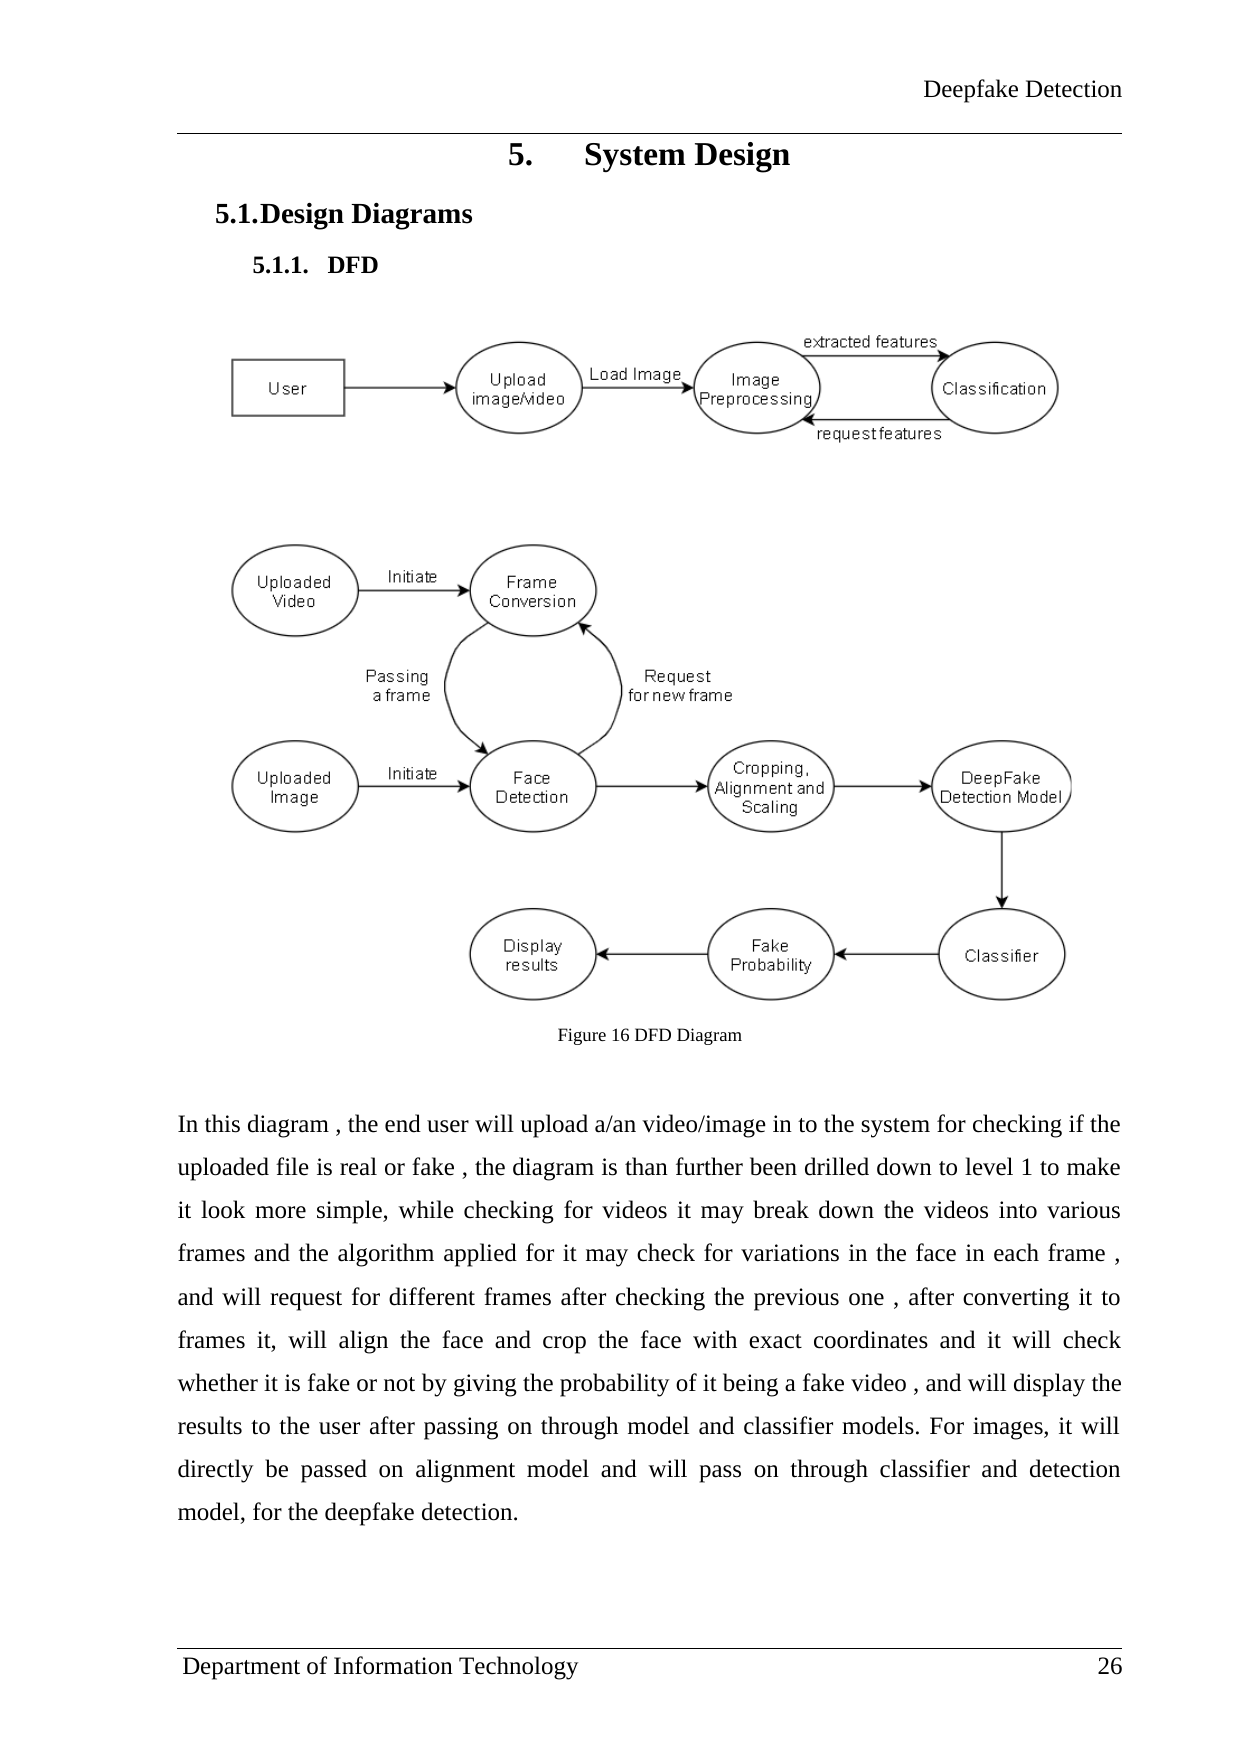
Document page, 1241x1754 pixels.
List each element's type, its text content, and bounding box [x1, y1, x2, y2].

subtitle DFD [252, 251, 1122, 279]
picture [227, 333, 1072, 1011]
text In this diagram , the end user will upload a/an video/image in to the system for checking if the uploaded file is real or fake , the diagram is than further been drilled down to level 1 to make it look more simple, while checking for videos it may break down the videos into various frames and the algorithm applied for it may check for variations in the face in each frame , and will request for different frames after checking the previous one , after converting it to frames it, will align the face and crop the face with exact coordinates and it will check whether it is fake or not by giving the probability of it being a fake video , and will display the results to the user after passing on through model and classifier models. For images, it will directly be passed on alignment model and will pass on through classifier and detection model, for the deepfake detection. [177, 1109, 1122, 1526]
subtitle System Design [176, 134, 1122, 173]
subtitle Design Diagrams [215, 196, 1122, 229]
